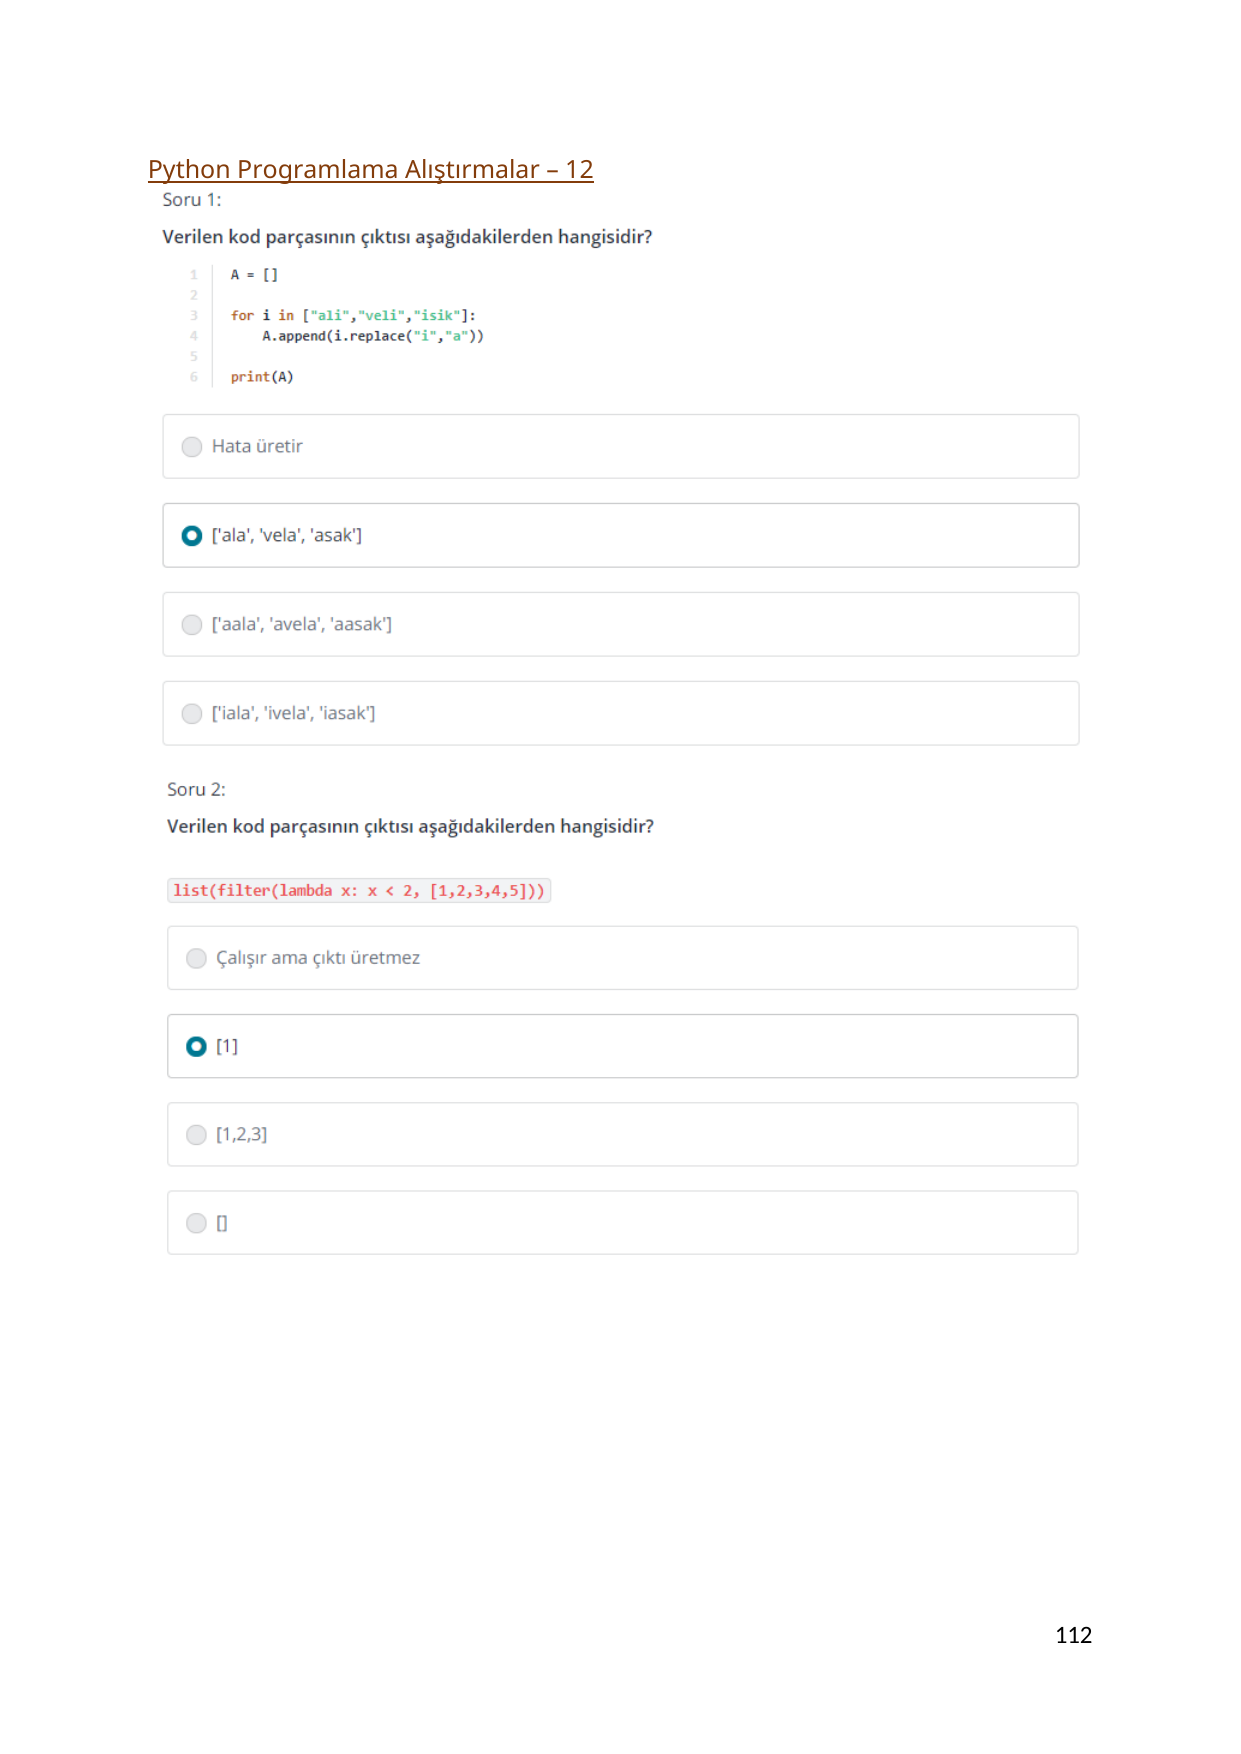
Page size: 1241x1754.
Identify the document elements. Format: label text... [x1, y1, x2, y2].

picture [147, 188, 1093, 759]
subtitle Python Programlama Alıştırmalar – 12 [148, 152, 1092, 186]
picture [147, 760, 1093, 1268]
